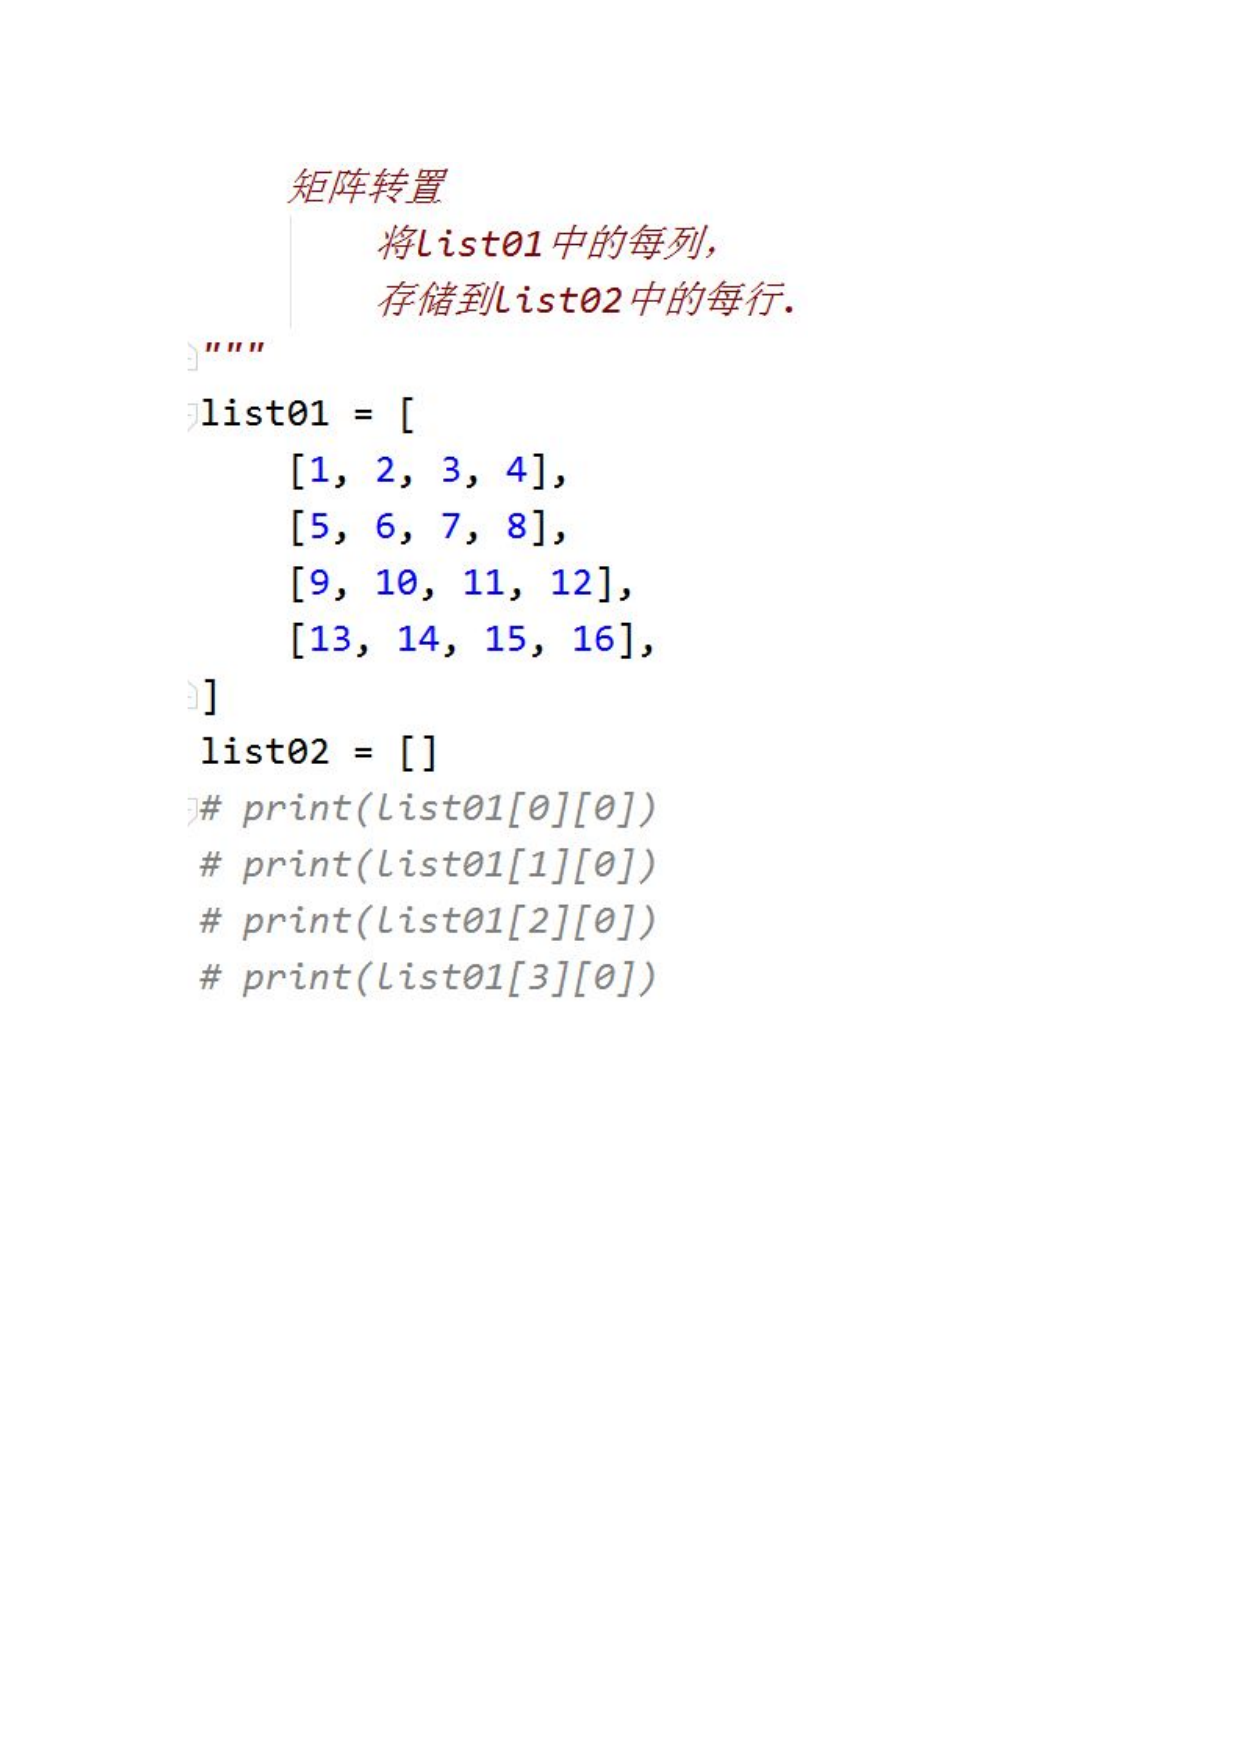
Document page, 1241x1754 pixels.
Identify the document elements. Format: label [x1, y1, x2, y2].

picture [187, 162, 808, 1002]
